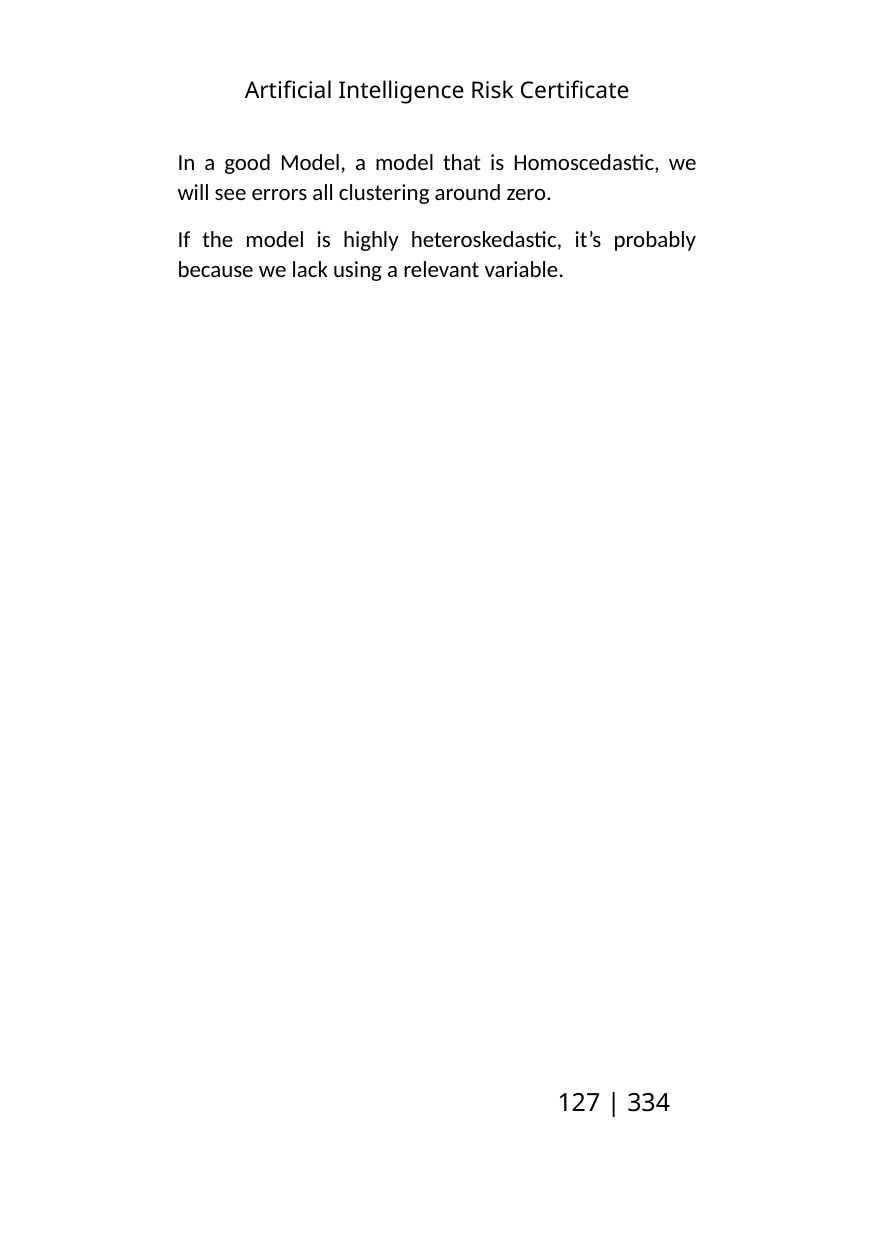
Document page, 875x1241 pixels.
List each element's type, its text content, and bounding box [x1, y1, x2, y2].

text In a good Model, a model that is Homoscedastic, we will see errors all clustering around zero. [177, 148, 697, 206]
text If the model is highly heteroskedastic, it’s probably because we lack using a relevant variable. [177, 225, 697, 283]
